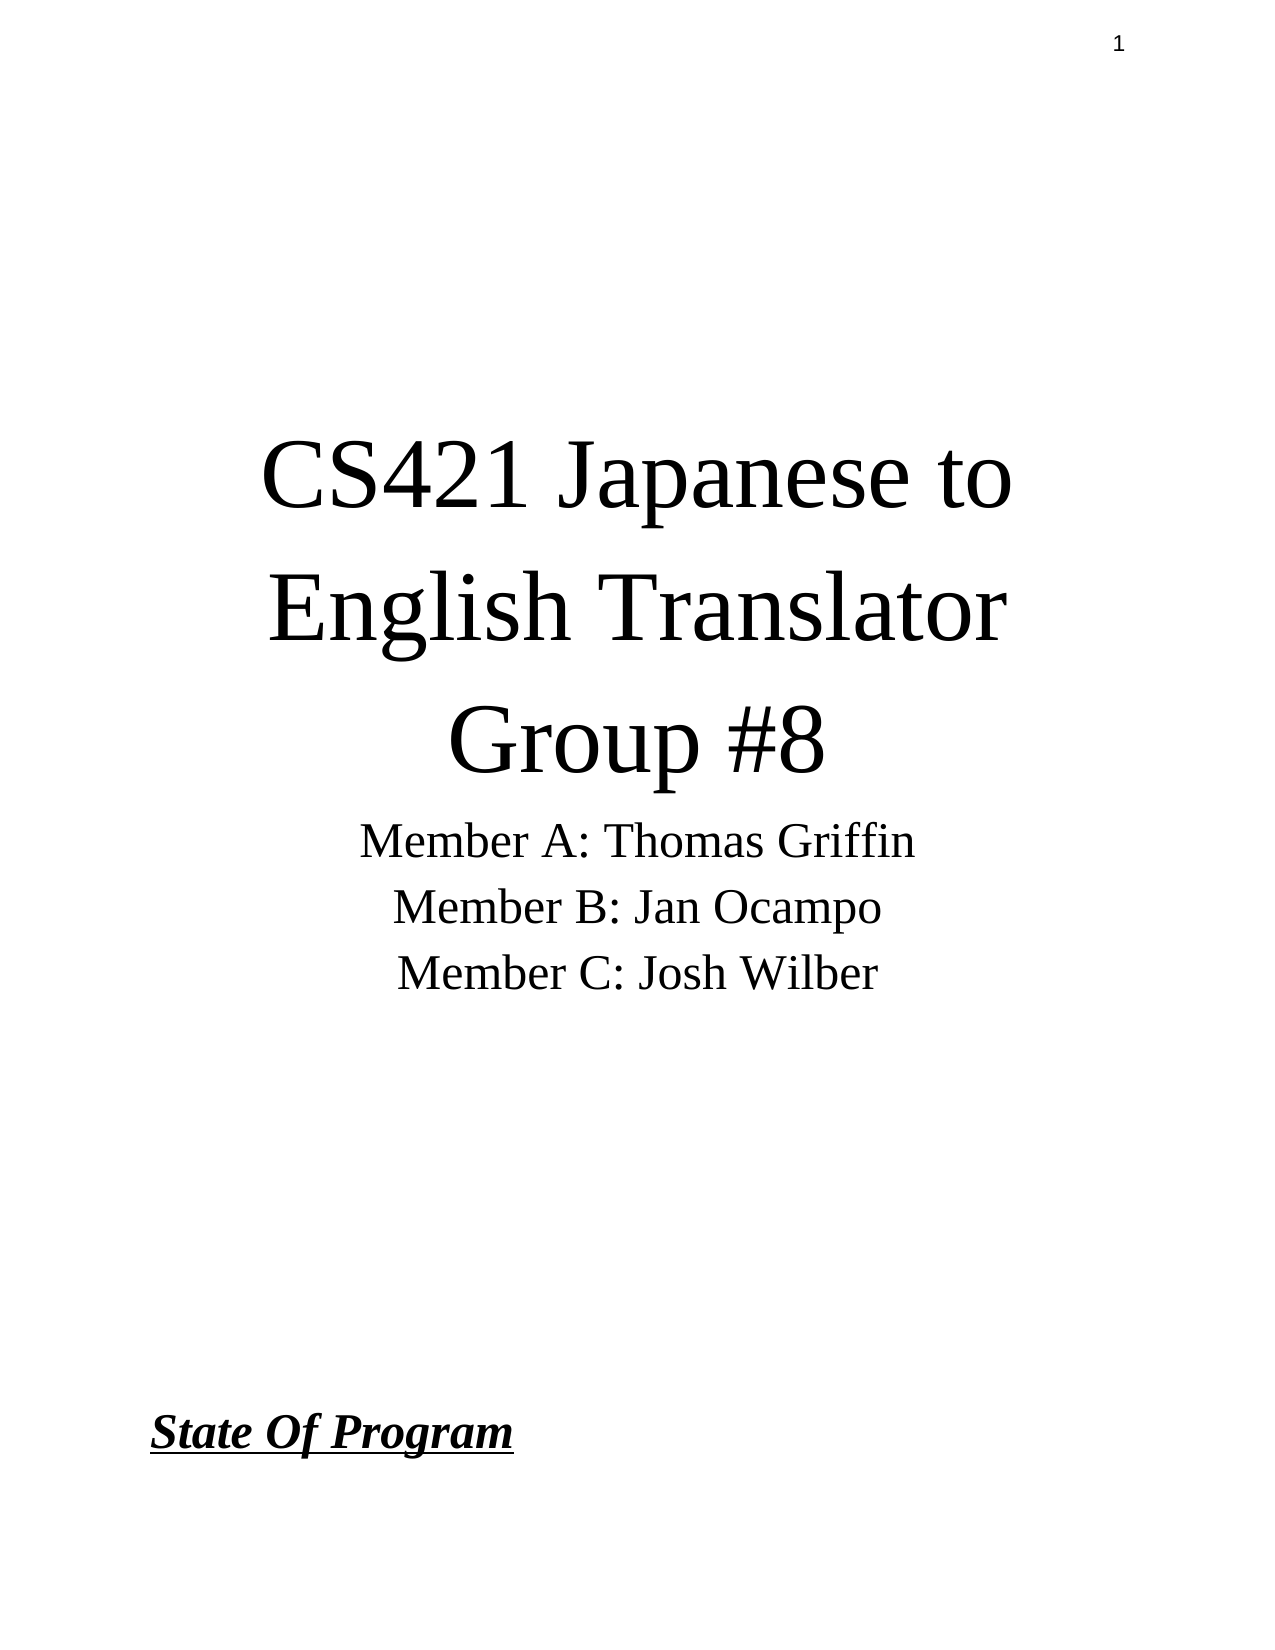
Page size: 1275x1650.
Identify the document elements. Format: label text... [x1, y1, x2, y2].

text Member B: Jan Ocampo [150, 877, 1125, 934]
text State Of Program [150, 1402, 1125, 1459]
text Group #8 [150, 679, 1125, 794]
text CS421 Japanese to English Translator [150, 414, 1125, 662]
text Member A: Thomas Griffin [150, 811, 1125, 868]
text Member C: Josh Wilber [150, 943, 1125, 1001]
